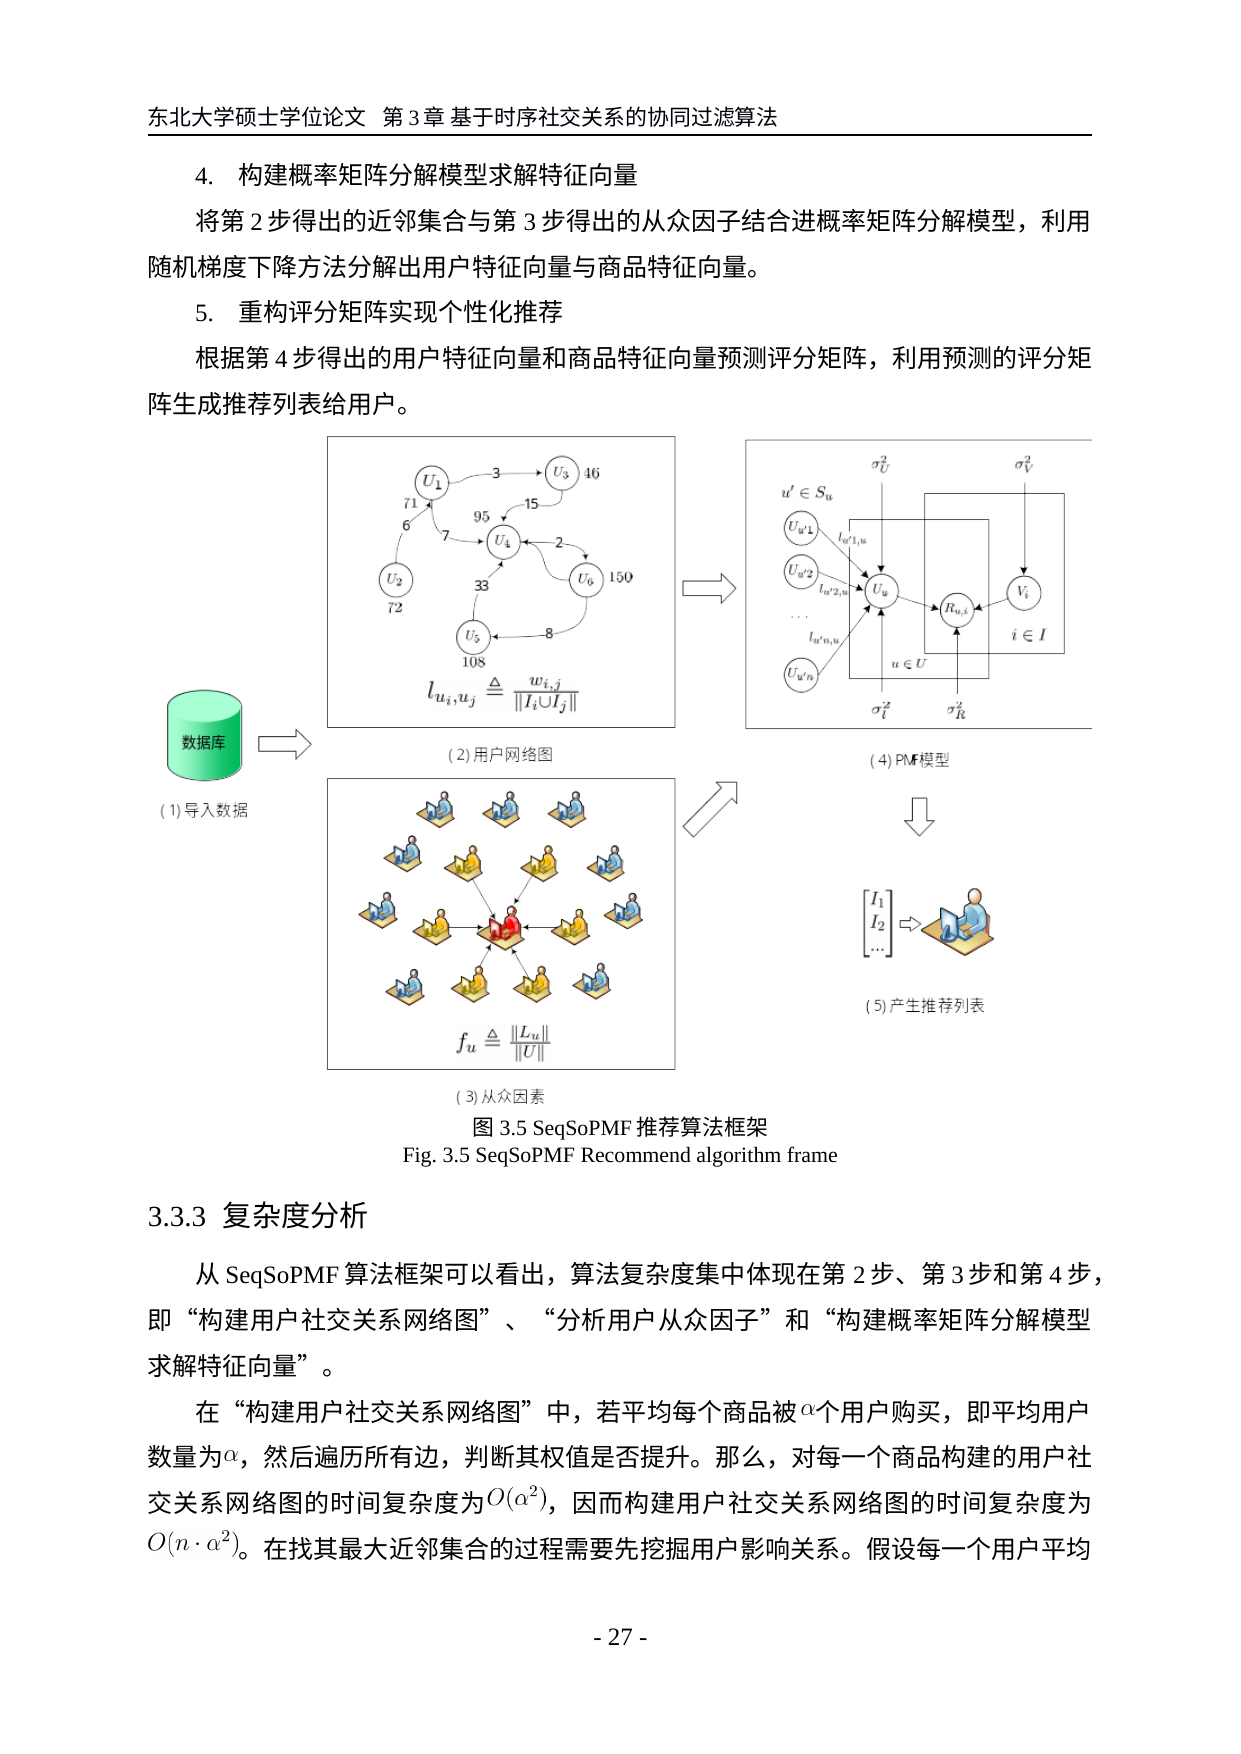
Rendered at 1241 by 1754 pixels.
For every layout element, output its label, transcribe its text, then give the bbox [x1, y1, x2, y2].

text 根据第4步得出的用户特征向量和商品特征向量预测评分矩阵，利用预测的评分矩阵生成推荐列表给用户。 [148, 331, 1092, 423]
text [148, 1384, 1092, 1568]
list 构建概率矩阵分解模型求解特征向量 [195, 148, 1092, 193]
subtitle 复杂度分析 [148, 1192, 1092, 1234]
text 将第2步得出的近邻集合与第3步得出的从众因子结合进概率矩阵分解模型，利用随机梯度下降方法分解出用户特征向量与商品特征向量。 [148, 193, 1092, 285]
list 重构评分矩阵实现个性化推荐 [195, 285, 1092, 331]
text 从SeqSoPMF算法框架可以看出，算法复杂度集中体现在第2步、第3步和第4步，即“构建用户社交关系网络图”、“分析用户从众因子”和“构建概率矩阵分解模型求解特征向量”。 [148, 1247, 1092, 1384]
